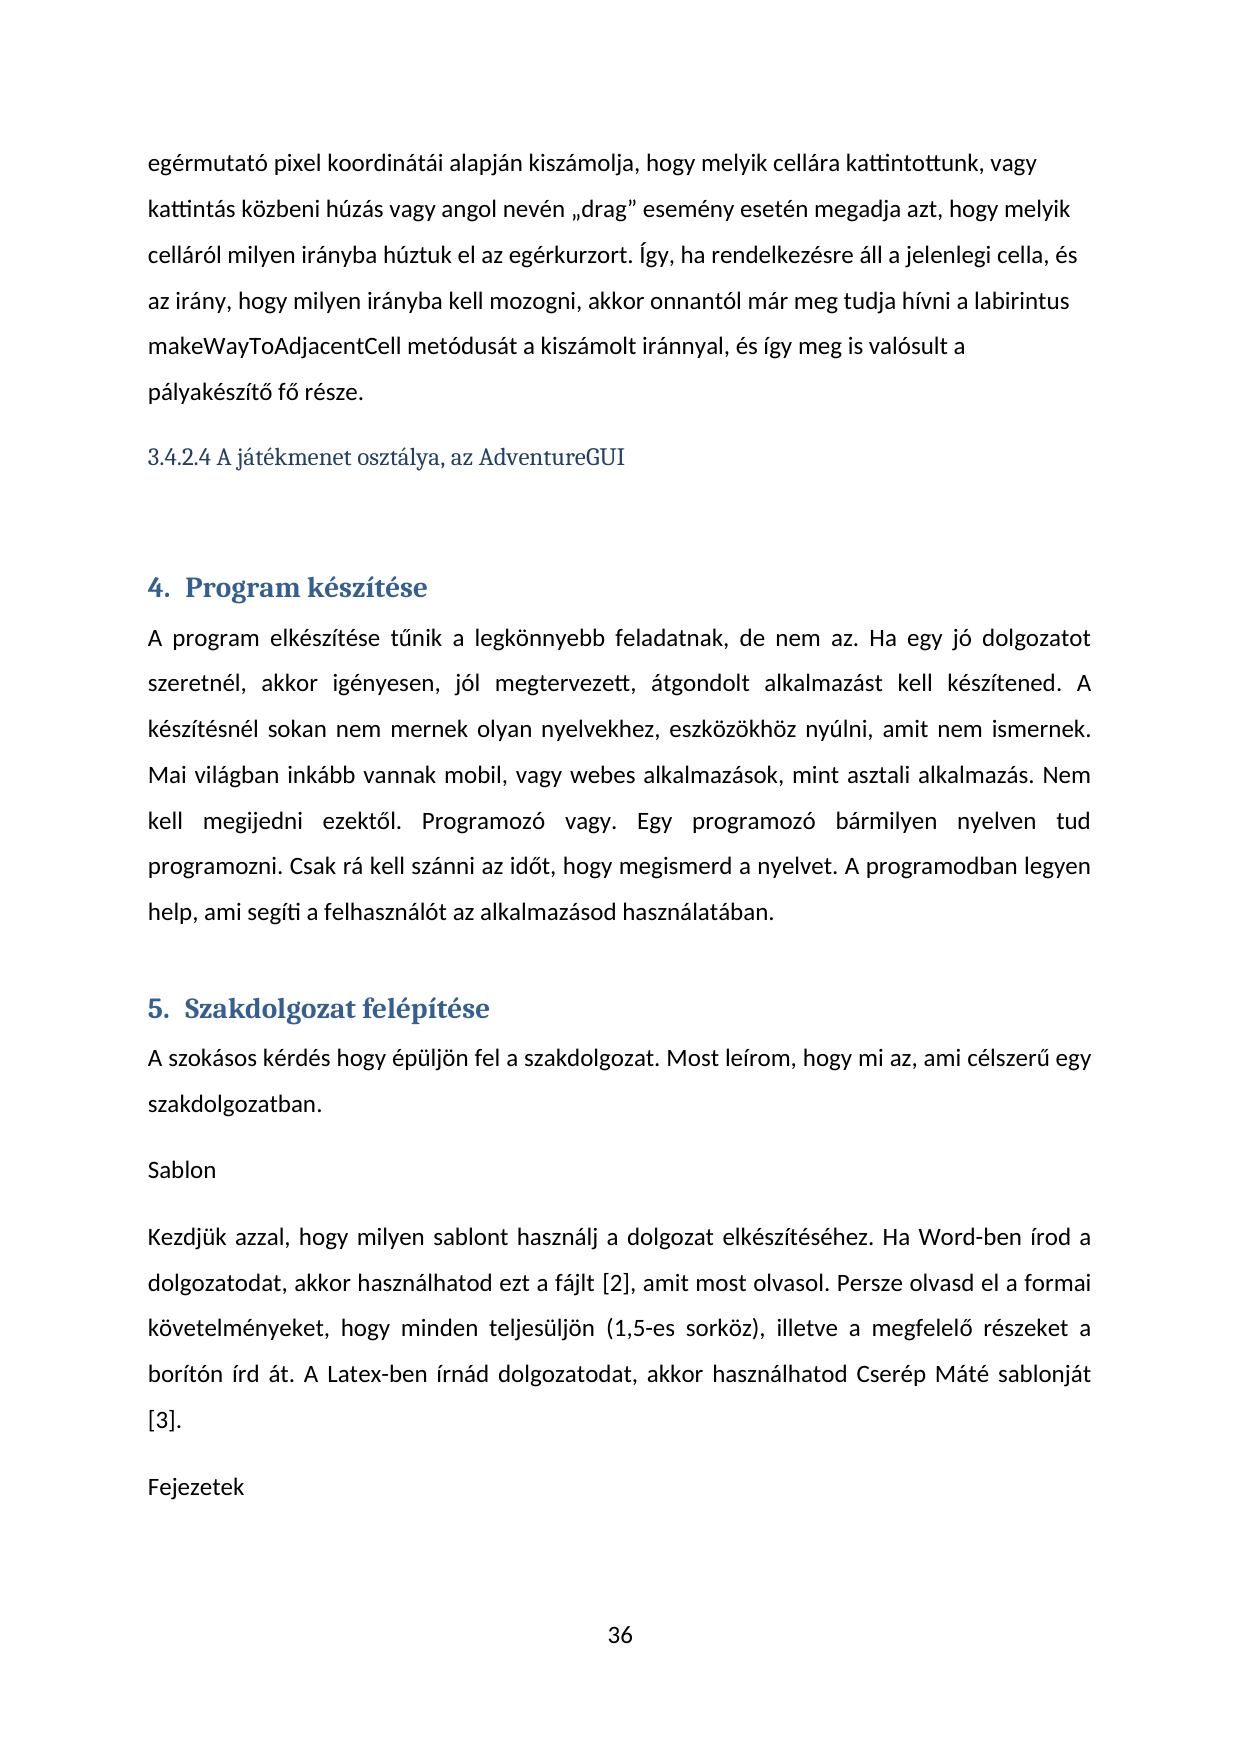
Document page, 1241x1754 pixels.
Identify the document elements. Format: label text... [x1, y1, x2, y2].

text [148, 148, 1093, 407]
subtitle 3.4.2.4 A játékmenet osztálya, az AdventureGUI [148, 443, 1093, 472]
text A szokásos kérdés hogy épüljön fel a szakdolgozat. Most leírom, hogy mi az, ami célszerű egy szakdolgozatban. [148, 1042, 1093, 1118]
subtitle Szakdolgozat felépítése [148, 992, 1093, 1026]
text A program elkészítése tűnik a legkönnyebb feladatnak, de nem az. Ha egy jó dolgozatot szeretnél, akkor igényesen, jól megtervezett, átgondolt alkalmazást kell készítened. A készítésnél sokan nem mernek olyan nyelvekhez, eszközökhöz nyúlni, amit nem ismernek. Mai világban inkább vannak mobil, vagy webes alkalmazások, mint asztali alkalmazás. Nem kell megijedni ezektől. Programozó vagy. Egy programozó bármilyen nyelven tud programozni. Csak rá kell szánni az időt, hogy megismerd a nyelvet. A programodban legyen help, ami segíti a felhasználót az alkalmazásod használatában. [148, 622, 1093, 927]
text Kezdjük azzal, hogy milyen sablont használj a dolgozat elkészítéséhez. Ha Word-ben írod a dolgozatodat, akkor használhatod ezt a fájlt , amit most olvasol. Persze olvasd el a formai követelményeket, hogy minden teljesüljön (1,5-es sorköz), illetve a megfelelő részeket a borítón írd át. A Latex-ben írnád dolgozatodat, akkor használhatod Cserép Máté sablonját . [148, 1221, 1093, 1434]
subtitle Program készítése [148, 572, 1093, 605]
text Sablon [148, 1154, 1093, 1185]
text Fejezetek [148, 1471, 1093, 1501]
